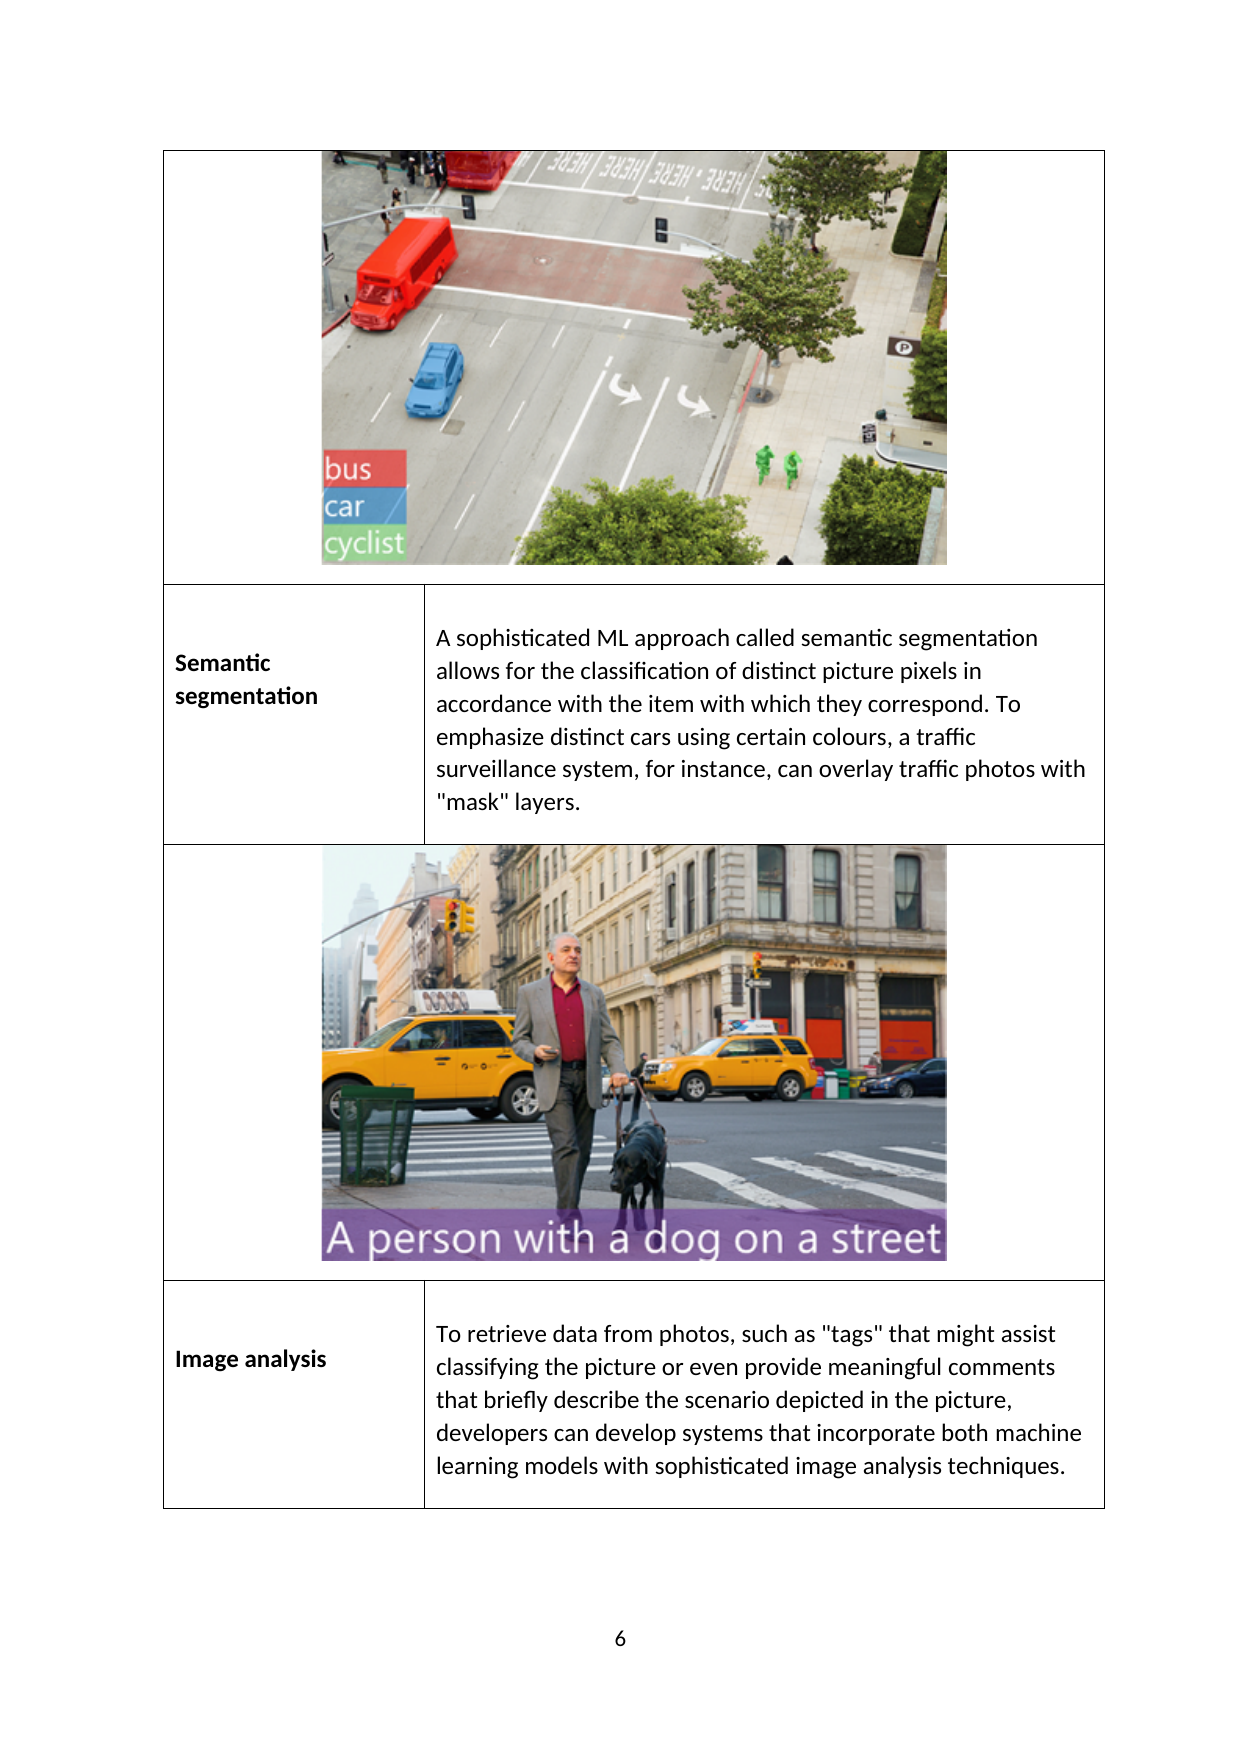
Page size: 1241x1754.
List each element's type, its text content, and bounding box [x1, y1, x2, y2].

table_cell [164, 845, 1104, 1280]
table_cell Image analysis [164, 1281, 424, 1508]
picture [321, 845, 947, 1261]
table_cell Semantic segmentation [164, 585, 424, 844]
table_cell [164, 151, 1104, 583]
picture [321, 151, 947, 565]
table_cell A sophisticated ML approach called semantic segmentation allows for the classification of distinct picture pixels in accordance with the item with which they correspond. To emphasize distinct cars using certain colours, a traffic surveillance system, for instance, can overlay traffic photos with "mask" layers. [425, 585, 1104, 844]
table_cell To retrieve data from photos, such as "tags" that might assist classifying the picture or even provide meaningful comments that briefly describe the scenario depicted in the picture, developers can develop systems that incorporate both machine learning models with sophisticated image analysis techniques. [425, 1281, 1104, 1508]
